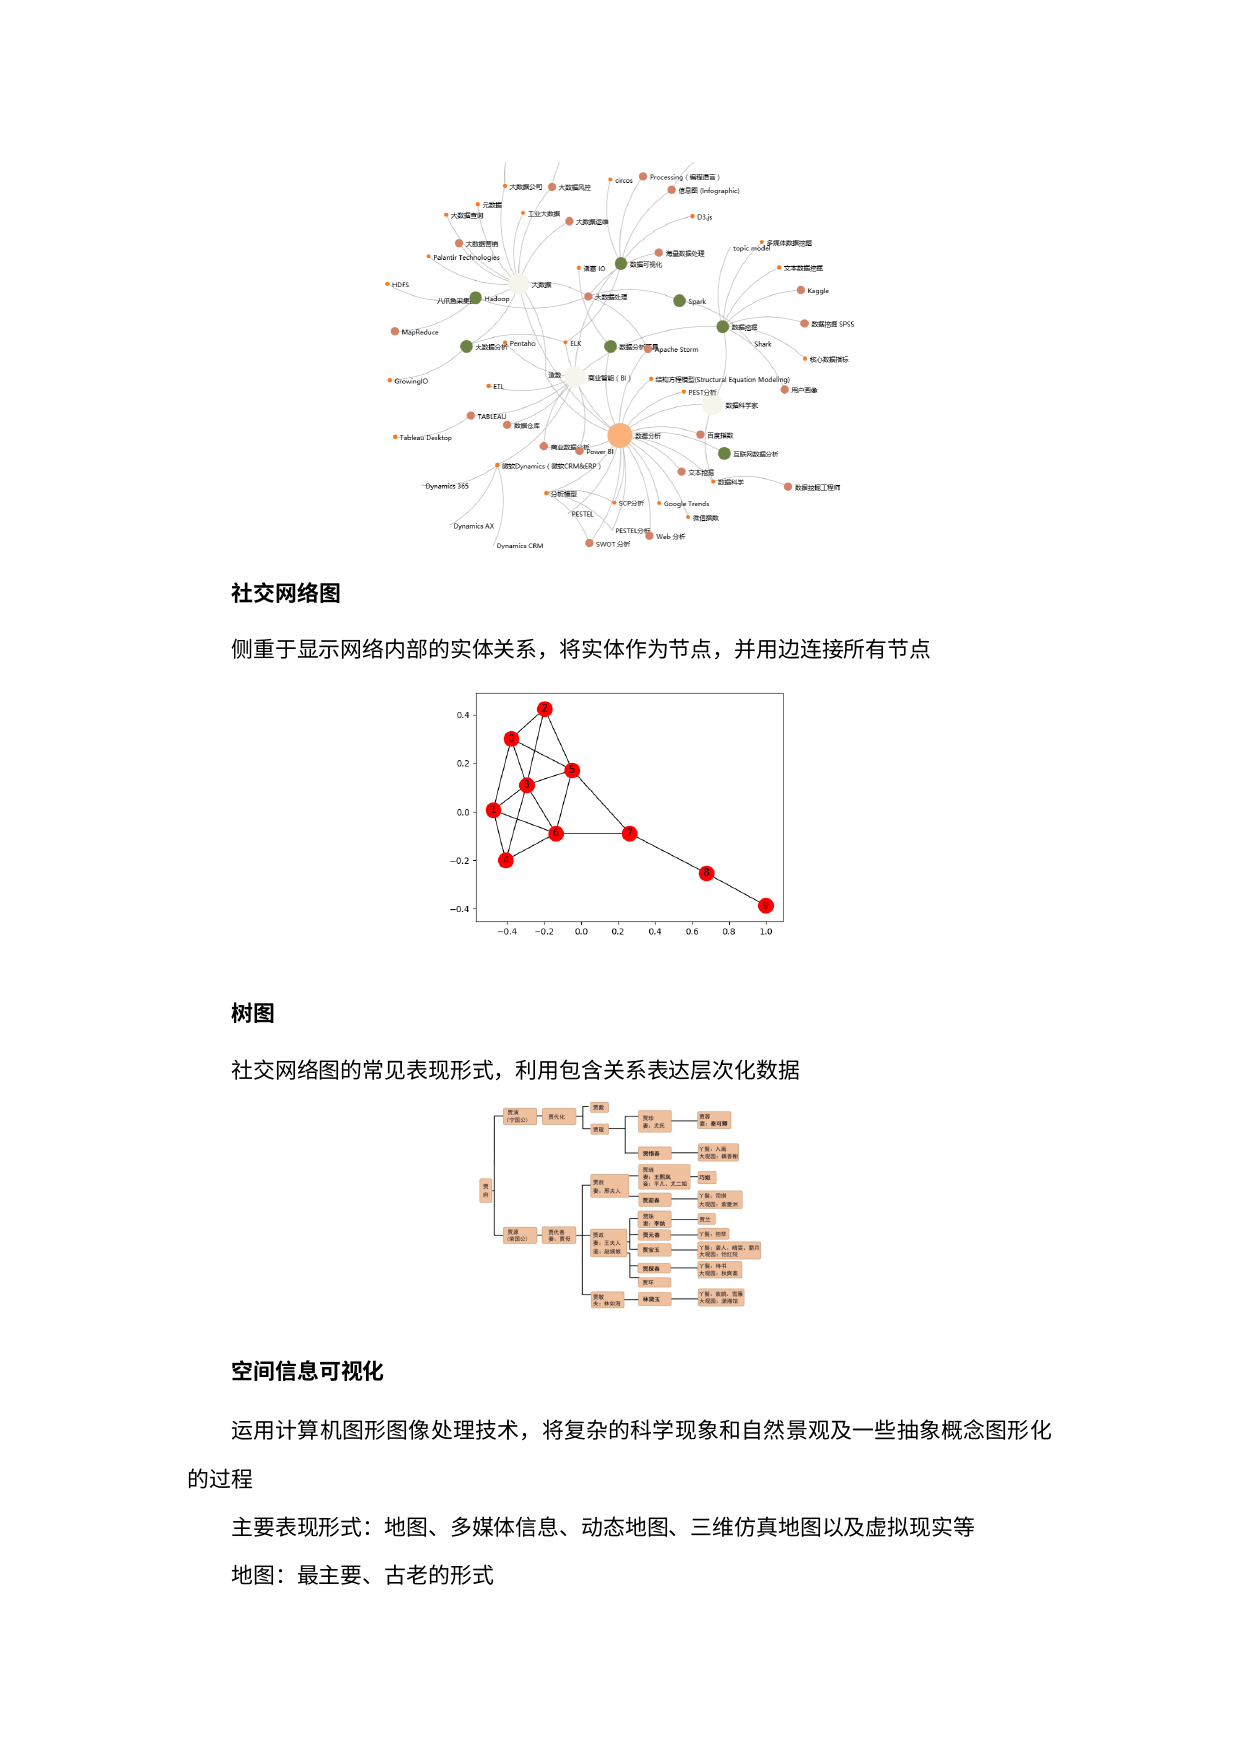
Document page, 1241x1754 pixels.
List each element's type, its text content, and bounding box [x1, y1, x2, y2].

list 主要表现形式：地图、多媒体信息、动态地图、三维仿真地图以及虚拟现实等 [187, 1509, 1053, 1542]
picture [478, 1101, 763, 1311]
list 侧重于显示网络内部的实体关系，将实体作为节点，并用边连接所有节点 [187, 632, 1053, 664]
picture [444, 680, 797, 946]
picture [381, 162, 859, 549]
subtitle 社交网络图 [187, 575, 1053, 608]
list 地图：最主要、古老的形式 [187, 1558, 1053, 1590]
subtitle 空间信息可视化 [187, 1354, 1053, 1386]
subtitle 树图 [187, 996, 1053, 1028]
list 运用计算机图形图像处理技术，将复杂的科学现象和自然景观及一些抽象概念图形化的过程 [187, 1412, 1053, 1494]
list 社交网络图的常见表现形式，利用包含关系表达层次化数据 [187, 1053, 1053, 1085]
